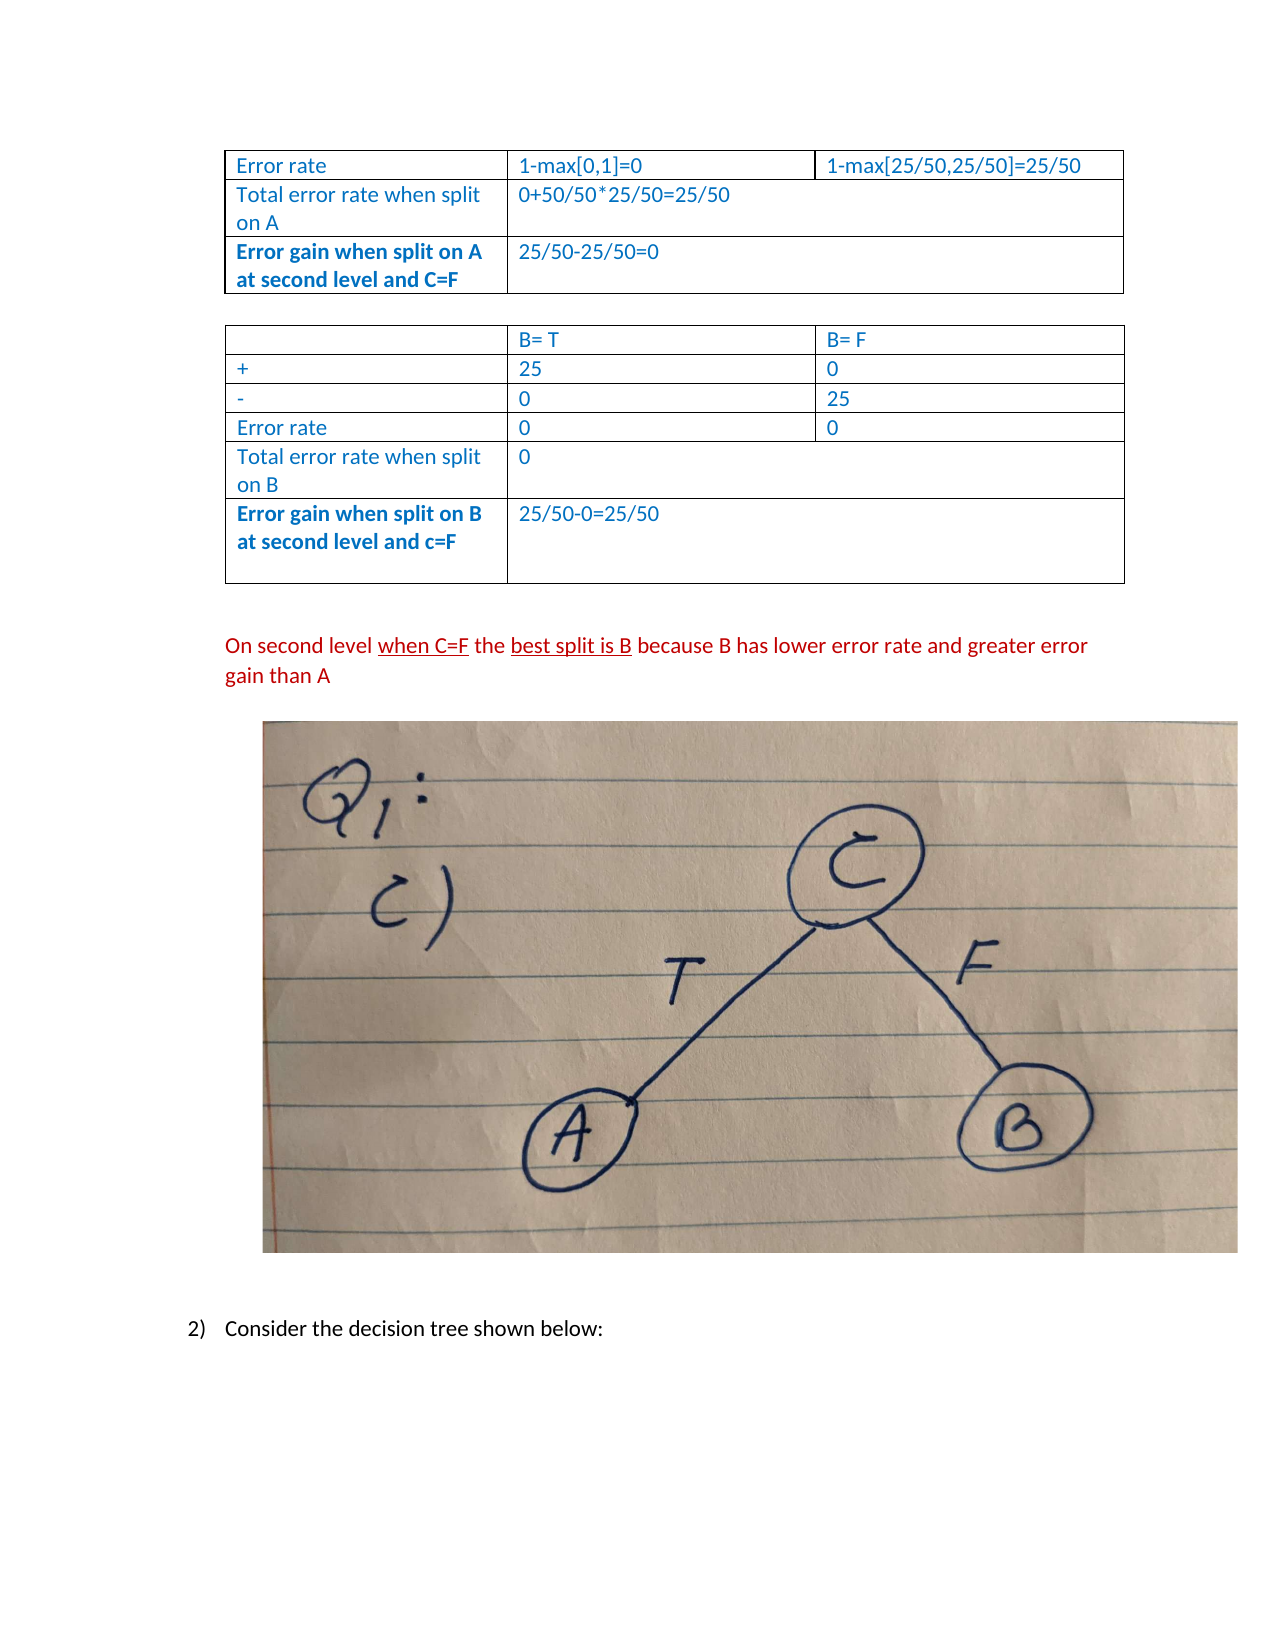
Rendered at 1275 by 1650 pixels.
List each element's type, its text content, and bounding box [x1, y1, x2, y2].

table_cell 25/50-25/50=0 [508, 237, 1123, 293]
table_cell 0 [508, 384, 815, 412]
table_cell 1-max[0,1]=0 [508, 151, 814, 179]
table_cell + [226, 355, 507, 383]
table_cell Error rate [226, 151, 507, 179]
table_cell - [226, 384, 507, 412]
table_header B= F [816, 326, 1124, 353]
table_cell 25 [508, 355, 815, 383]
table_cell 0 [508, 442, 1124, 498]
table_cell 25 [816, 384, 1124, 412]
table_cell Total error rate when split on B [226, 442, 507, 498]
table_header [226, 326, 507, 353]
table_cell 1-max[25/50,25/50]=25/50 [816, 151, 1123, 179]
table_cell 0+50/50*25/50=25/50 [508, 180, 1123, 236]
table_cell 0 [816, 355, 1124, 383]
text On second level when C=F the best split is B because B has lower error rate and greater error gain than A [225, 631, 1125, 689]
list Consider the decision tree shown below: [187, 1314, 1125, 1342]
table_cell 0 [816, 413, 1124, 441]
table_cell Error gain when split on A at second level and C=F [226, 237, 507, 293]
table_cell Error gain when split on B at second level and c=F [226, 499, 507, 583]
table_header B= T [508, 326, 815, 353]
table_cell 25/50-0=25/50 [508, 499, 1124, 583]
table_cell Total error rate when split on A [226, 180, 507, 236]
table_cell Error rate [226, 413, 507, 441]
table_cell 0 [508, 413, 815, 441]
picture [262, 721, 1238, 1253]
